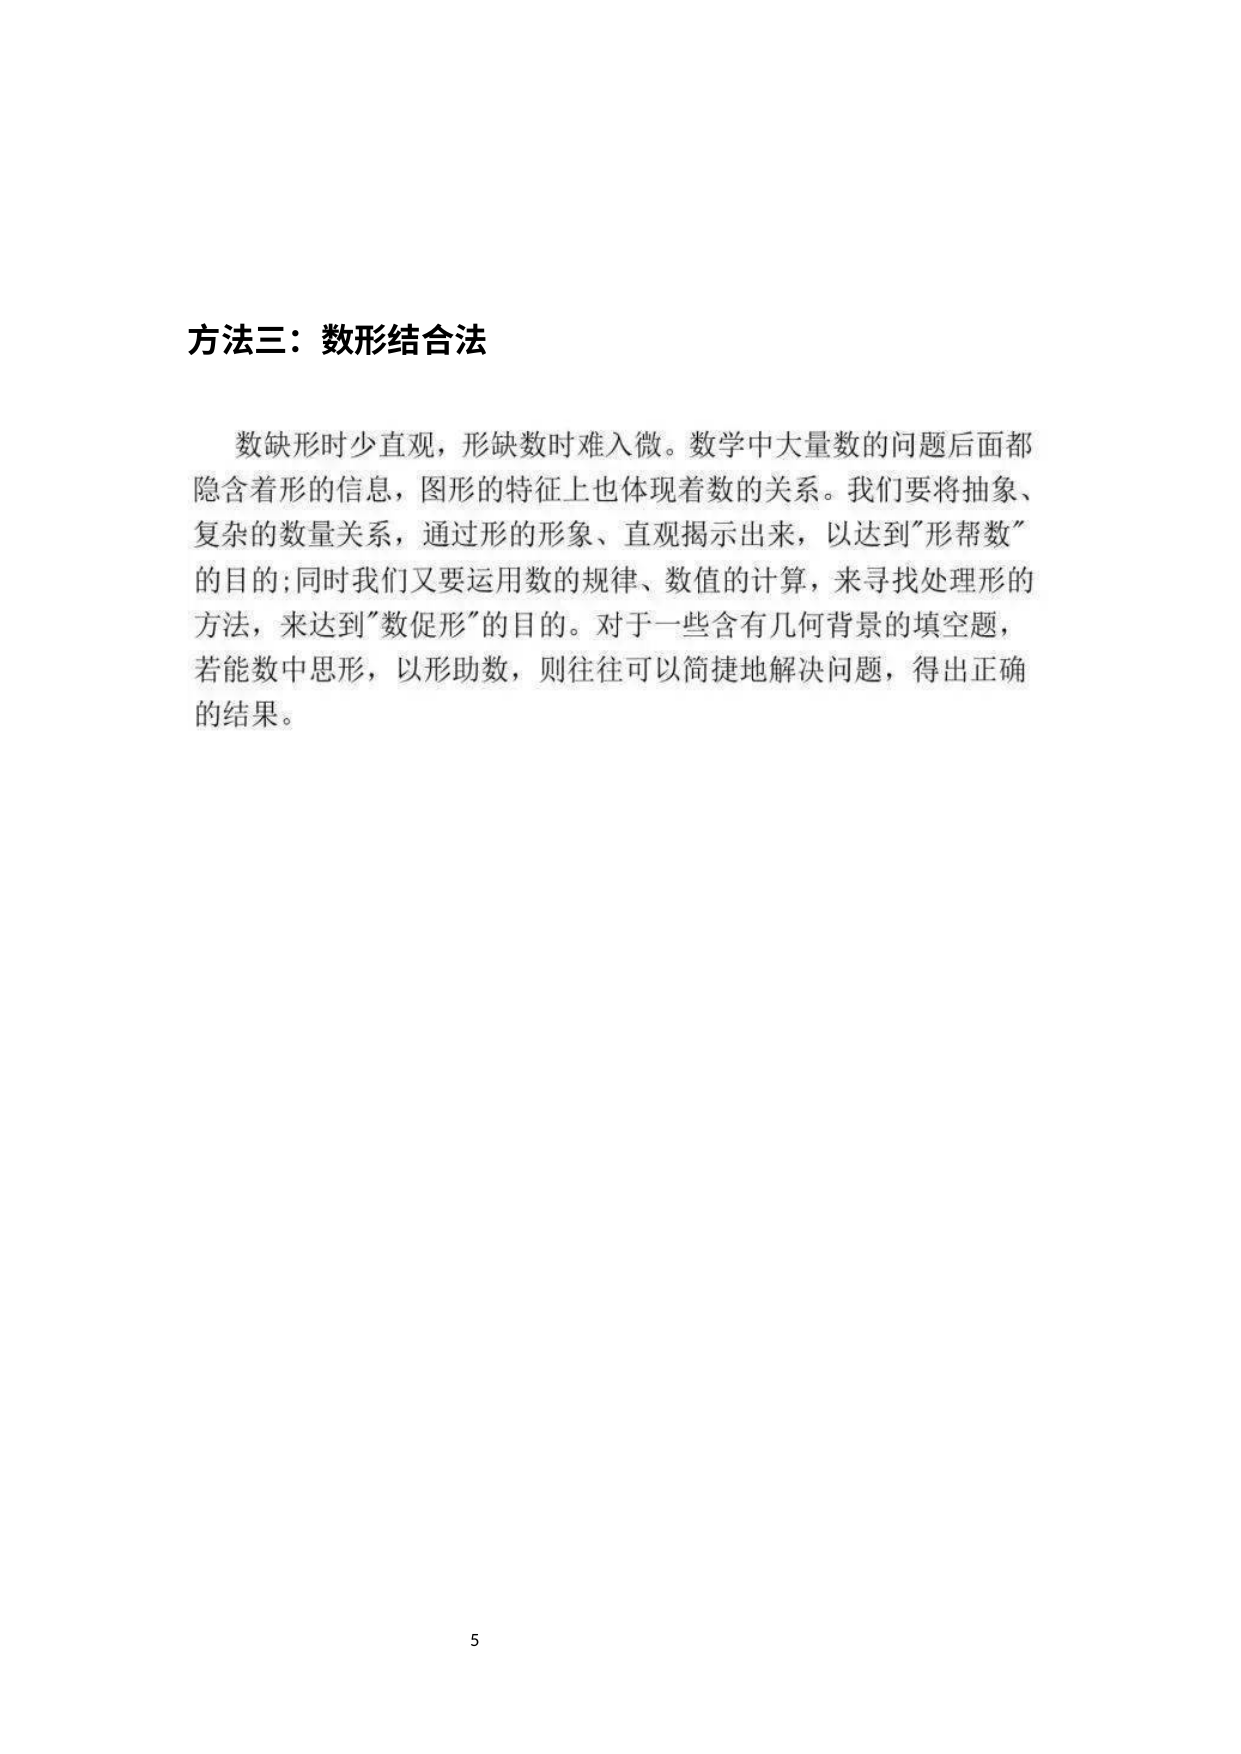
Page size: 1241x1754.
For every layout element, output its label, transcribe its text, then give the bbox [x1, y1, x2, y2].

picture [187, 410, 1049, 748]
text 方法三：数形结合法 [187, 306, 1053, 371]
